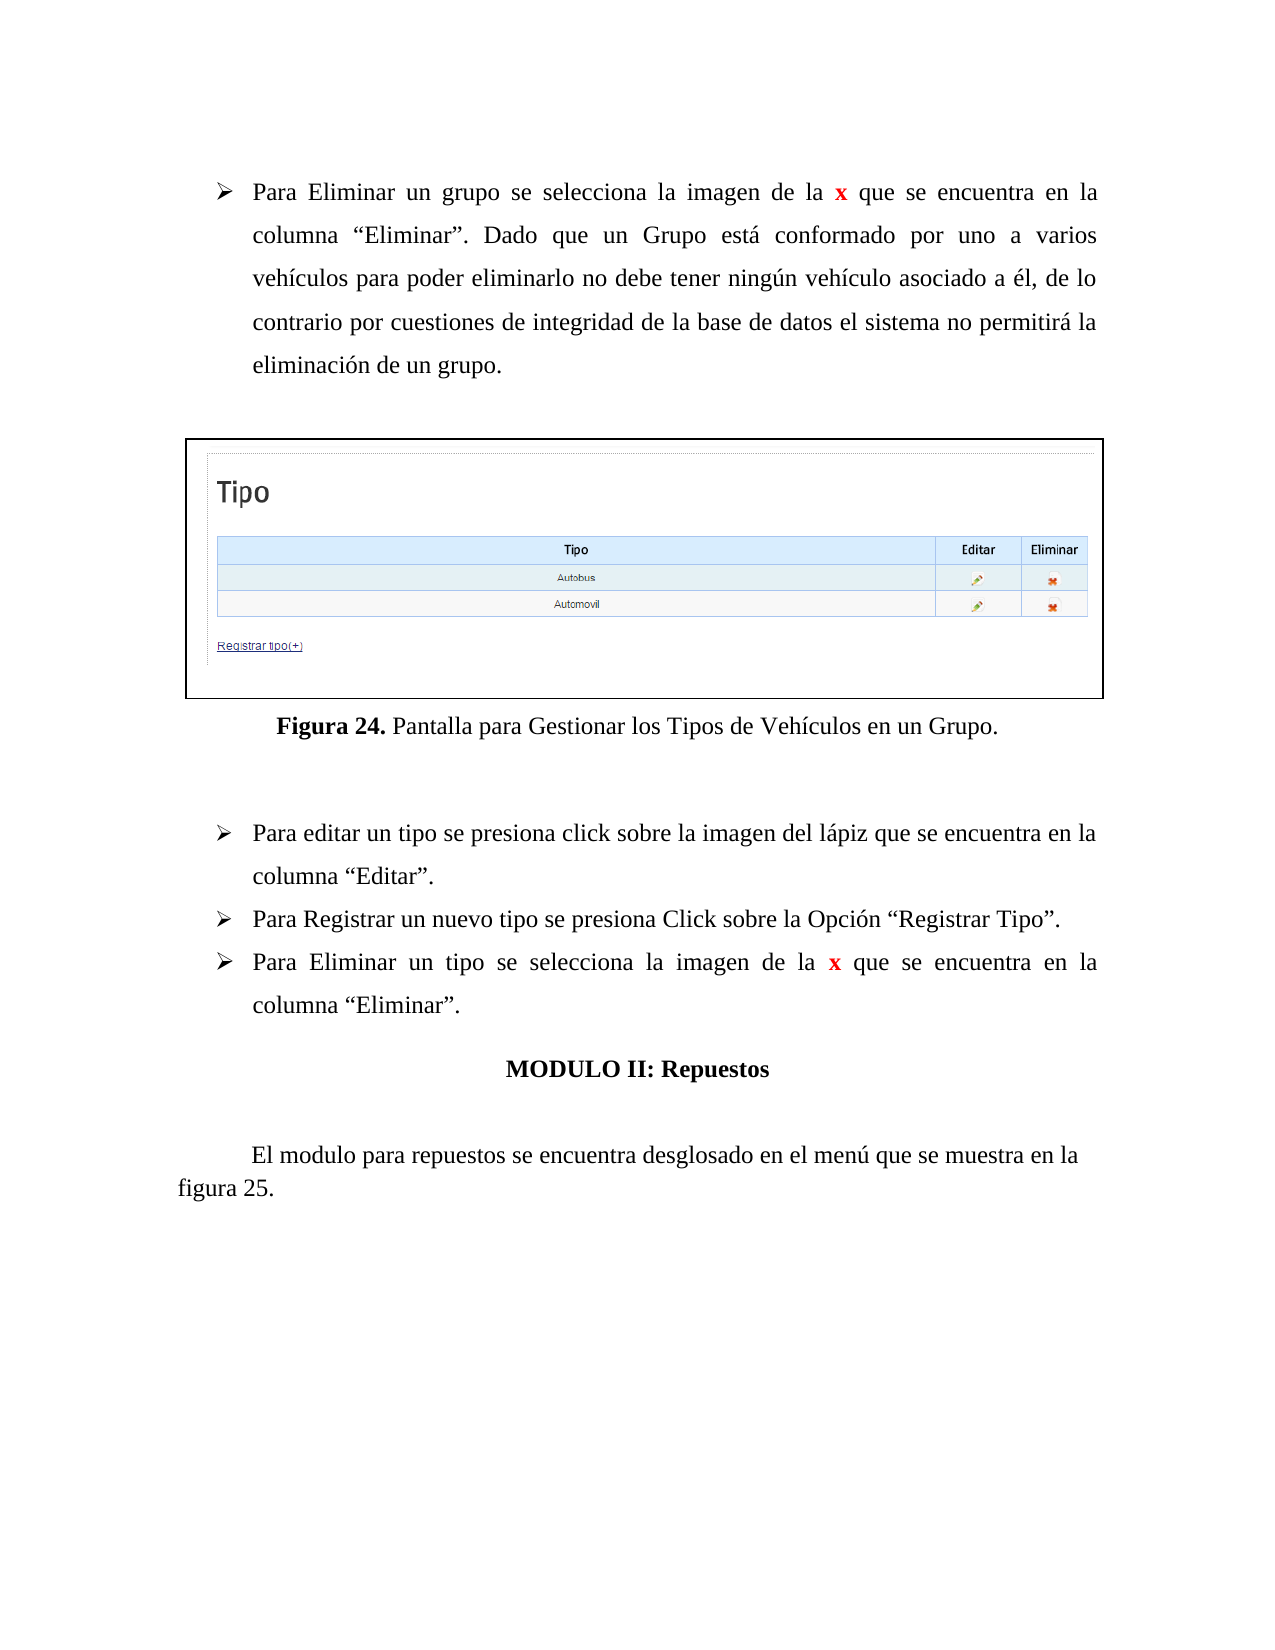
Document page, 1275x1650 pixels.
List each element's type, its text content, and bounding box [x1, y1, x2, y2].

list Para editar un tipo se presiona click sobre la imagen del lápiz que se encuentra en la columna “Editar”. [215, 818, 1098, 889]
subtitle MODULO II: Repuestos [177, 1054, 1098, 1083]
list Para Eliminar un tipo se selecciona la imagen de la x que se encuentra en la columna “Eliminar”. [215, 947, 1098, 1019]
list Para Eliminar un grupo se selecciona la imagen de la x que se encuentra en la columna “Eliminar”. Dado que un Grupo está conformado por uno a varios vehículos para poder eliminarlo no debe tener ningún vehículo asociado a él, de lo contrario por cuestiones de integridad de la base de datos el sistema no permitirá la eliminación de un grupo. [215, 177, 1098, 378]
picture [201, 446, 1095, 666]
list Para Registrar un nuevo tipo se presiona Click sobre la Opción “Registrar Tipo”. [215, 904, 1098, 933]
text Figura 24. Pantalla para Gestionar los Tipos de Vehículos en un Grupo. [177, 711, 1098, 739]
text El modulo para repuestos se encuentra desglosado en el menú que se muestra en la figura 25. [177, 1140, 1098, 1202]
